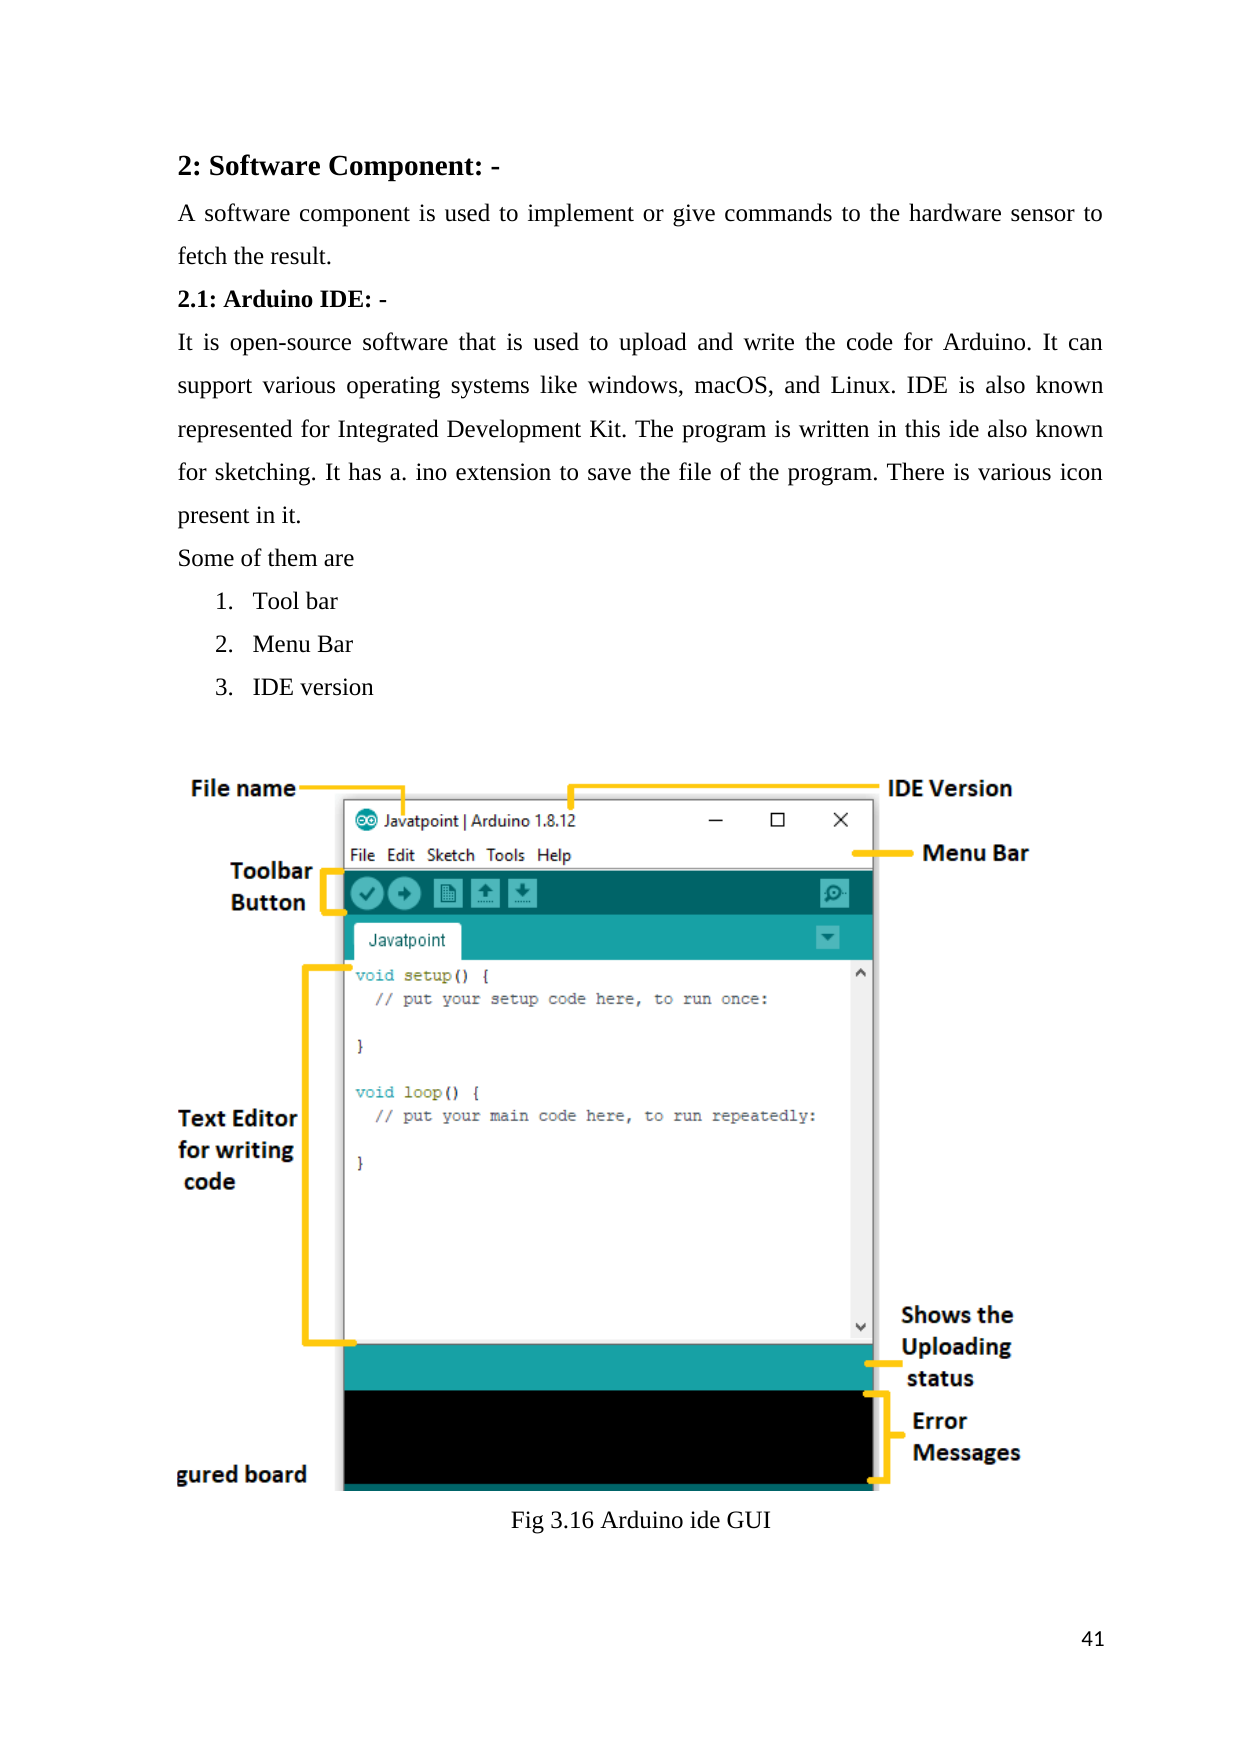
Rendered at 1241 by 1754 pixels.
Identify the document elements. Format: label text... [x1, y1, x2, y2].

list IDE version [215, 672, 1104, 701]
picture [177, 758, 1105, 1491]
text It is open-source software that is used to upload and write the code for Arduino. It can support various operating systems like windows, macOS, and Linux. IDE is also known represented for Integrated Development Kit. The program is written in this ide also known for sketching. It has a. ino extension to save the file of the program. There is various icon present in it. [177, 327, 1104, 529]
text 2.1: Arduino IDE: - [177, 284, 1104, 313]
list Menu Bar [215, 629, 1104, 658]
list Tool bar [215, 586, 1104, 615]
text Fig 3.16 Arduino ide GUI [177, 1505, 1104, 1533]
text 2: Software Component: - [177, 148, 1104, 181]
text Some of them are [177, 543, 1104, 572]
text A software component is used to implement or give commands to the hardware sensor to fetch the result. [177, 198, 1104, 270]
